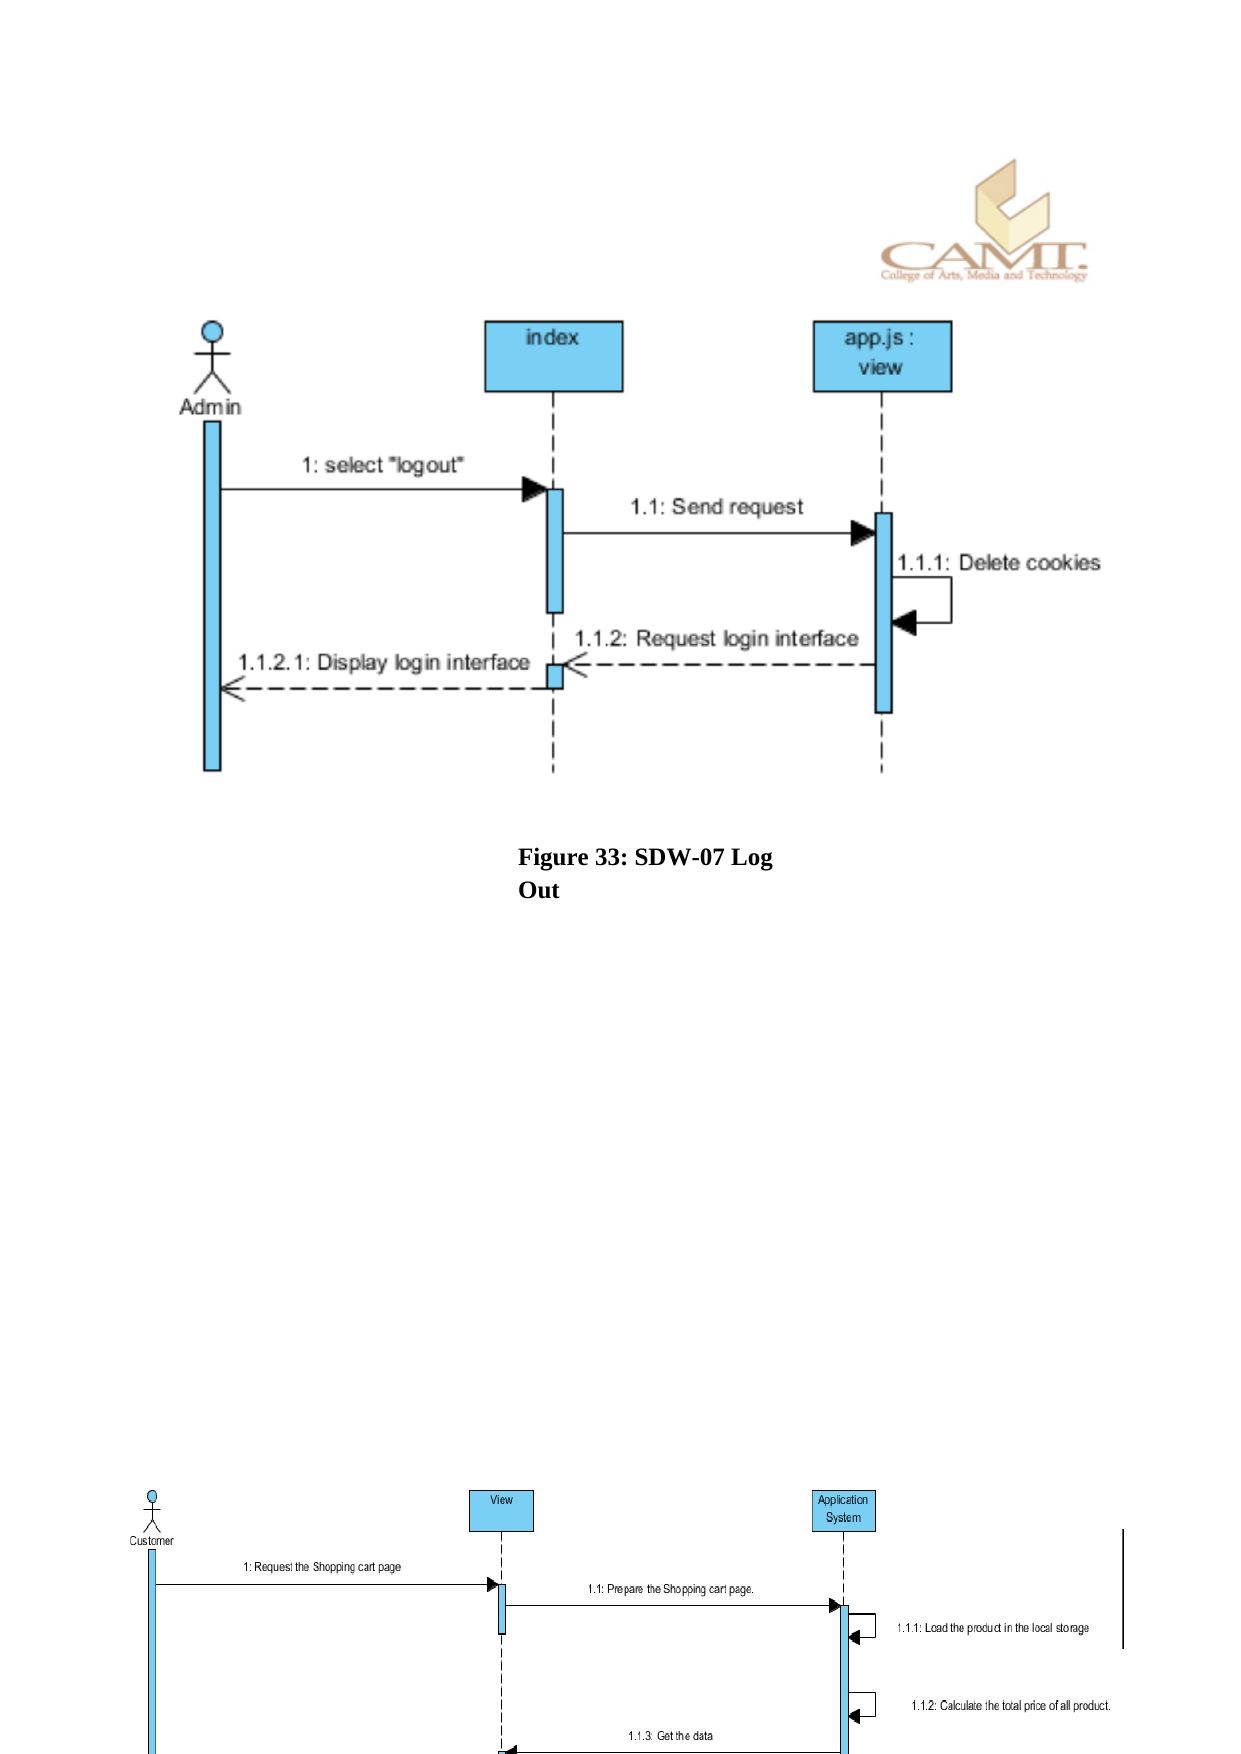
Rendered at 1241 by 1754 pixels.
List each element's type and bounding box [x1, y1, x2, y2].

picture [148, 288, 1117, 801]
picture [869, 150, 1094, 285]
picture [118, 1488, 1123, 1754]
